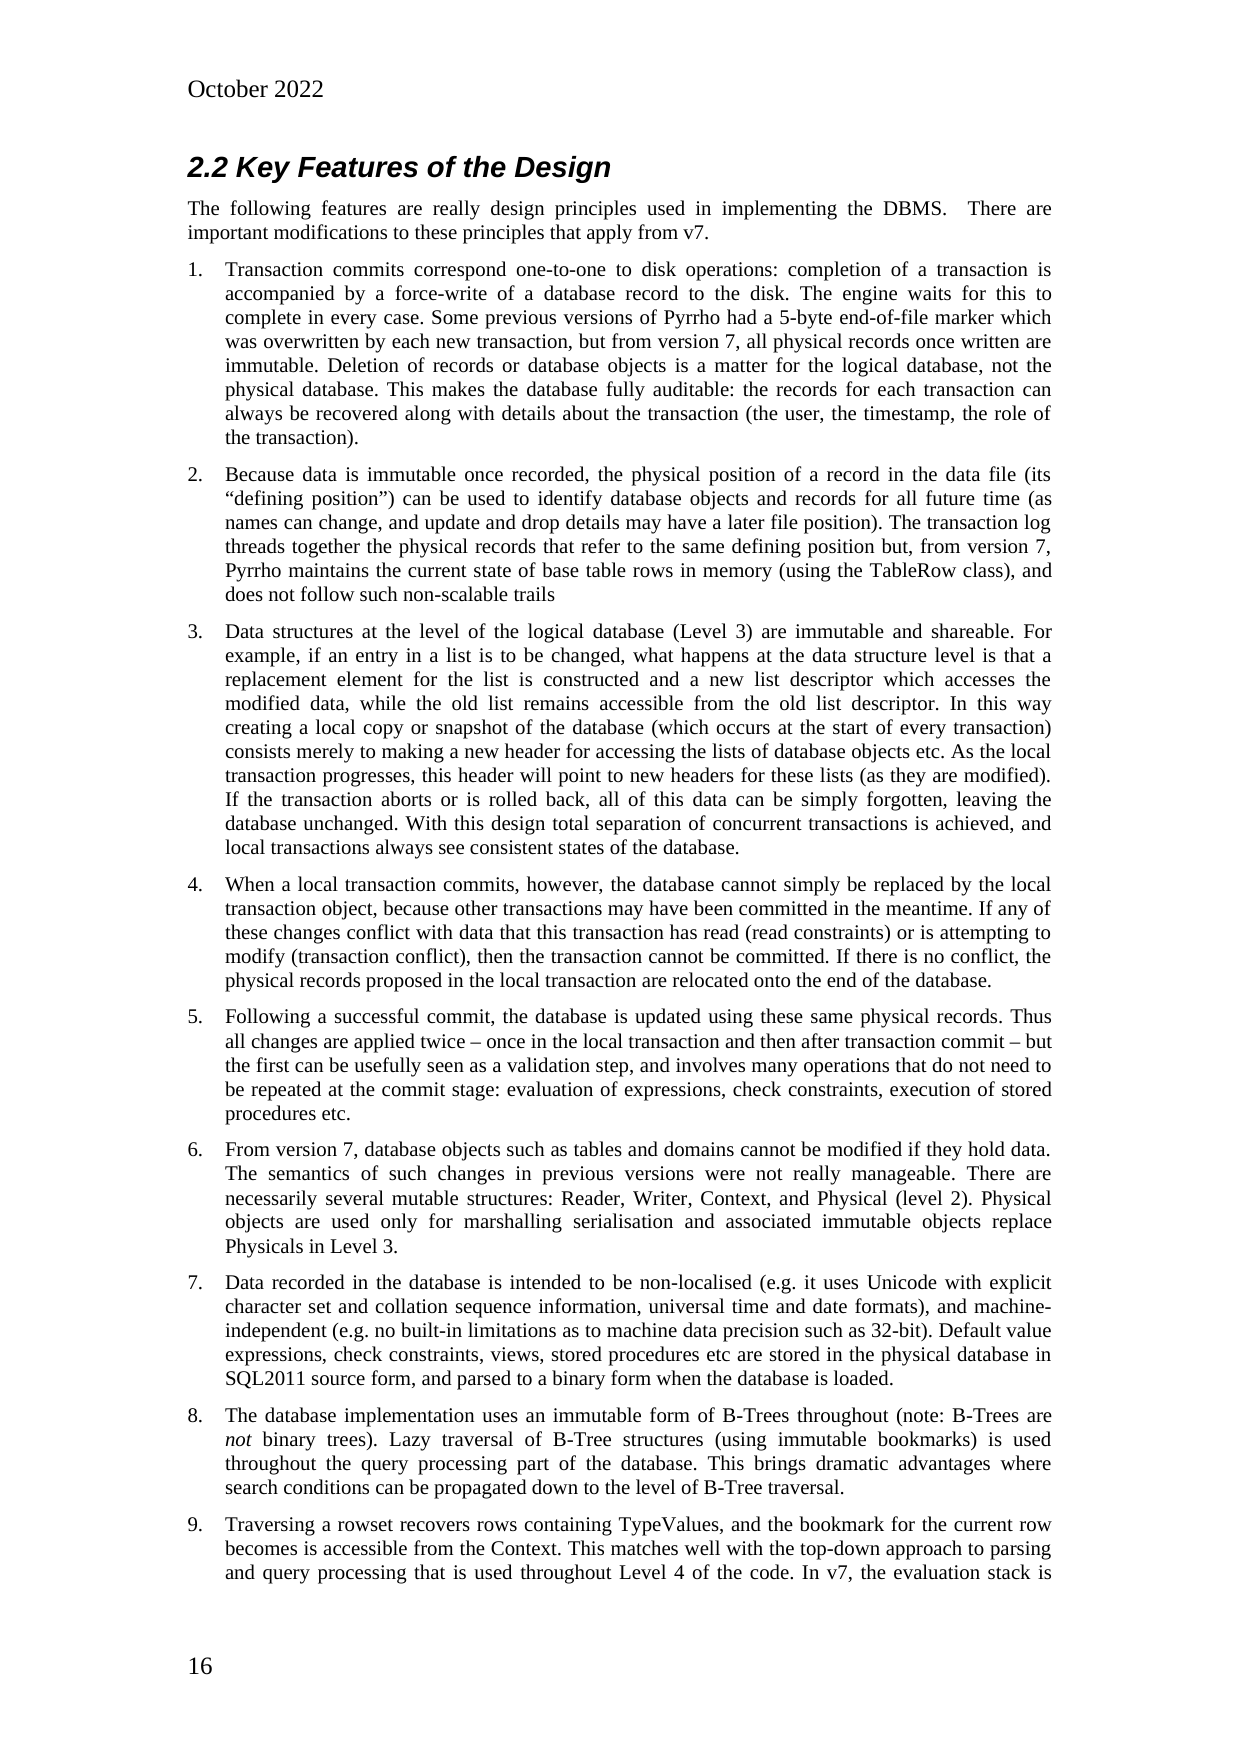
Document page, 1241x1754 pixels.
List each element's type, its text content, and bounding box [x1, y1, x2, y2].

list The database implementation uses an immutable form of B-Trees throughout (note: B-Trees are not binary trees). Lazy traversal of B-Tree structures (using immutable bookmarks) is used throughout the query processing part of the database. This brings dramatic advantages where search conditions can be propagated down to the level of B-Tree traversal. [187, 1403, 1053, 1499]
list Following a successful commit, the database is updated using these same physical records. Thus all changes are applied twice – once in the local transaction and then after transaction commit – but the first can be usefully seen as a validation step, and involves many operations that do not need to be repeated at the commit stage: evaluation of expressions, check constraints, execution of stored procedures etc. [187, 1004, 1053, 1125]
list From version 7, database objects such as tables and domains cannot be modified if they hold data. The semantics of such changes in previous versions were not really manageable. There are necessarily several mutable structures: Reader, Writer, Context, and Physical (level 2). Physical objects are used only for marshalling serialisation and associated immutable objects replace Physicals in Level 3. [187, 1137, 1053, 1258]
text The following features are really design principles used in implementing the DBMS. There are important modifications to these principles that apply from v7. [187, 196, 1053, 244]
list Data structures at the level of the logical database (Level 3) are immutable and shareable. For example, if an entry in a list is to be changed, what happens at the data structure level is that a replacement element for the list is constructed and a new list descriptor which accesses the modified data, while the old list remains accessible from the old list descriptor. In this way creating a local copy or snapshot of the database (which occurs at the start of every transaction) consists merely to making a new header for accessing the lists of database objects etc. As the local transaction progresses, this header will point to new headers for these lists (as they are modified). If the transaction aborts or is rolled back, all of this data can be simply forgotten, leaving the database unchanged. With this design total separation of concurrent transactions is achieved, and local transactions always see consistent states of the database. [187, 618, 1053, 859]
list Transaction commits correspond one-to-one to disk operations: completion of a transaction is accompanied by a force-write of a database record to the disk. The engine waits for this to complete in every case. Some previous versions of Pyrrho had a 5-byte end-of-file marker which was overwritten by each new transaction, but from version 7, all physical records once written are immutable. Deletion of records or database objects is a matter for the logical database, not the physical database. This makes the database fully auditable: the records for each transaction can always be recovered along with details about the transaction (the user, the timestamp, the role of the transaction). [187, 257, 1053, 449]
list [187, 1512, 1053, 1584]
list Because data is immutable once recorded, the physical position of a record in the data file (its “defining position”) can be used to identify database objects and records for all future time (as names can change, and update and drop details may have a later file position). The transaction log threads together the physical records that refer to the same defining position but, from version 7, Pyrrho maintains the current state of base table rows in memory (using the TableRow class), and does not follow such non-scalable trails [187, 462, 1053, 606]
list When a local transaction commits, however, the database cannot simply be replaced by the local transaction object, because other transactions may have been committed in the meantime. If any of these changes conflict with data that this transaction has read (read constraints) or is attempting to modify (transaction conflict), then the transaction cannot be committed. If there is no conflict, the physical records proposed in the local transaction are relocated onto the end of the database. [187, 872, 1053, 992]
subtitle 2.2 Key Features of the Design [187, 150, 1053, 183]
list Data recorded in the database is intended to be non-localised (e.g. it uses Unicode with explicit character set and collation sequence information, universal time and date formats), and machine-independent (e.g. no built-in limitations as to machine data precision such as 32-bit). Default value expressions, check constraints, views, stored procedures etc are stored in the physical database in SQL2011 source form, and parsed to a binary form when the database is loaded. [187, 1270, 1053, 1390]
